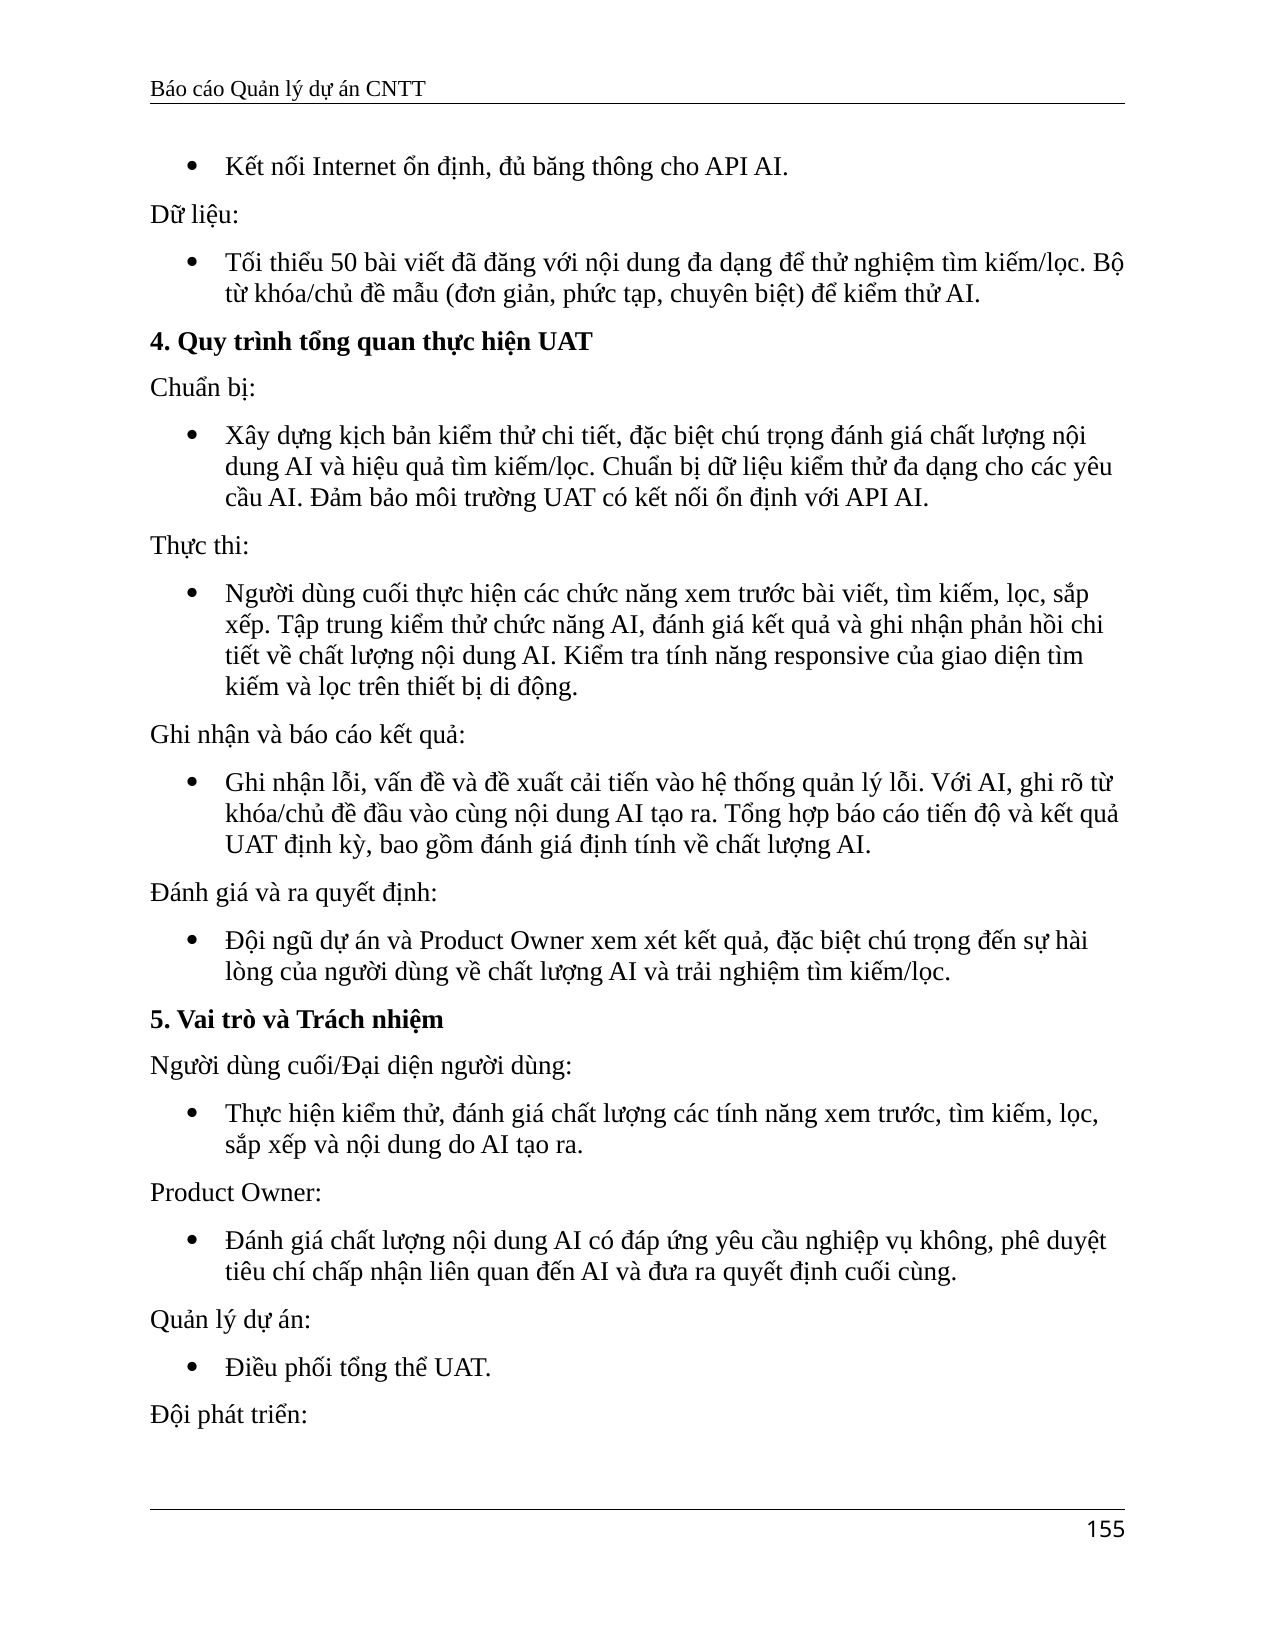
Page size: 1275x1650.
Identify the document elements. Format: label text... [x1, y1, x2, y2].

list Điều phối tổng thể UAT. [187, 1351, 1125, 1382]
list Xây dựng kịch bản kiểm thử chi tiết, đặc biệt chú trọng đánh giá chất lượng nội dung AI và hiệu quả tìm kiếm/lọc. Chuẩn bị dữ liệu kiểm thử đa dạng cho các yêu cầu AI. Đảm bảo môi trường UAT có kết nối ổn định với API AI. [187, 419, 1125, 512]
list Đánh giá chất lượng nội dung AI có đáp ứng yêu cầu nghiệp vụ không, phê duyệt tiêu chí chấp nhận liên quan đến AI và đưa ra quyết định cuối cùng. [187, 1224, 1125, 1286]
text Ghi nhận và báo cáo kết quả: [150, 718, 1125, 749]
list Người dùng cuối thực hiện các chức năng xem trước bài viết, tìm kiếm, lọc, sắp xếp. Tập trung kiểm thử chức năng AI, đánh giá kết quả và ghi nhận phản hồi chi tiết về chất lượng nội dung AI. Kiểm tra tính năng responsive của giao diện tìm kiếm và lọc trên thiết bị di động. [187, 577, 1125, 701]
text Người dùng cuối/Đại diện người dùng: [150, 1049, 1125, 1080]
text Dữ liệu: [150, 198, 1125, 229]
text Chuẩn bị: [150, 371, 1125, 402]
list Tối thiểu 50 bài viết đã đăng với nội dung đa dạng để thử nghiệm tìm kiếm/lọc. Bộ từ khóa/chủ đề mẫu (đơn giản, phức tạp, chuyên biệt) để kiểm thử AI. [187, 246, 1125, 308]
text Quản lý dự án: [150, 1303, 1125, 1334]
subtitle 5. Vai trò và Trách nhiệm [150, 1003, 1125, 1034]
list Ghi nhận lỗi, vấn đề và đề xuất cải tiến vào hệ thống quản lý lỗi. Với AI, ghi rõ từ khóa/chủ đề đầu vào cùng nội dung AI tạo ra. Tổng hợp báo cáo tiến độ và kết quả UAT định kỳ, bao gồm đánh giá định tính về chất lượng AI. [187, 766, 1125, 859]
text Product Owner: [150, 1176, 1125, 1207]
list Đội ngũ dự án và Product Owner xem xét kết quả, đặc biệt chú trọng đến sự hài lòng của người dùng về chất lượng AI và trải nghiệm tìm kiếm/lọc. [187, 924, 1125, 986]
list Kết nối Internet ổn định, đủ băng thông cho API AI. [187, 150, 1125, 181]
text Thực thi: [150, 529, 1125, 560]
text Đội phát triển: [150, 1399, 1125, 1430]
subtitle 4. Quy trình tổng quan thực hiện UAT [150, 325, 1125, 356]
list Thực hiện kiểm thử, đánh giá chất lượng các tính năng xem trước, tìm kiếm, lọc, sắp xếp và nội dung do AI tạo ra. [187, 1097, 1125, 1159]
text Đánh giá và ra quyết định: [150, 876, 1125, 907]
